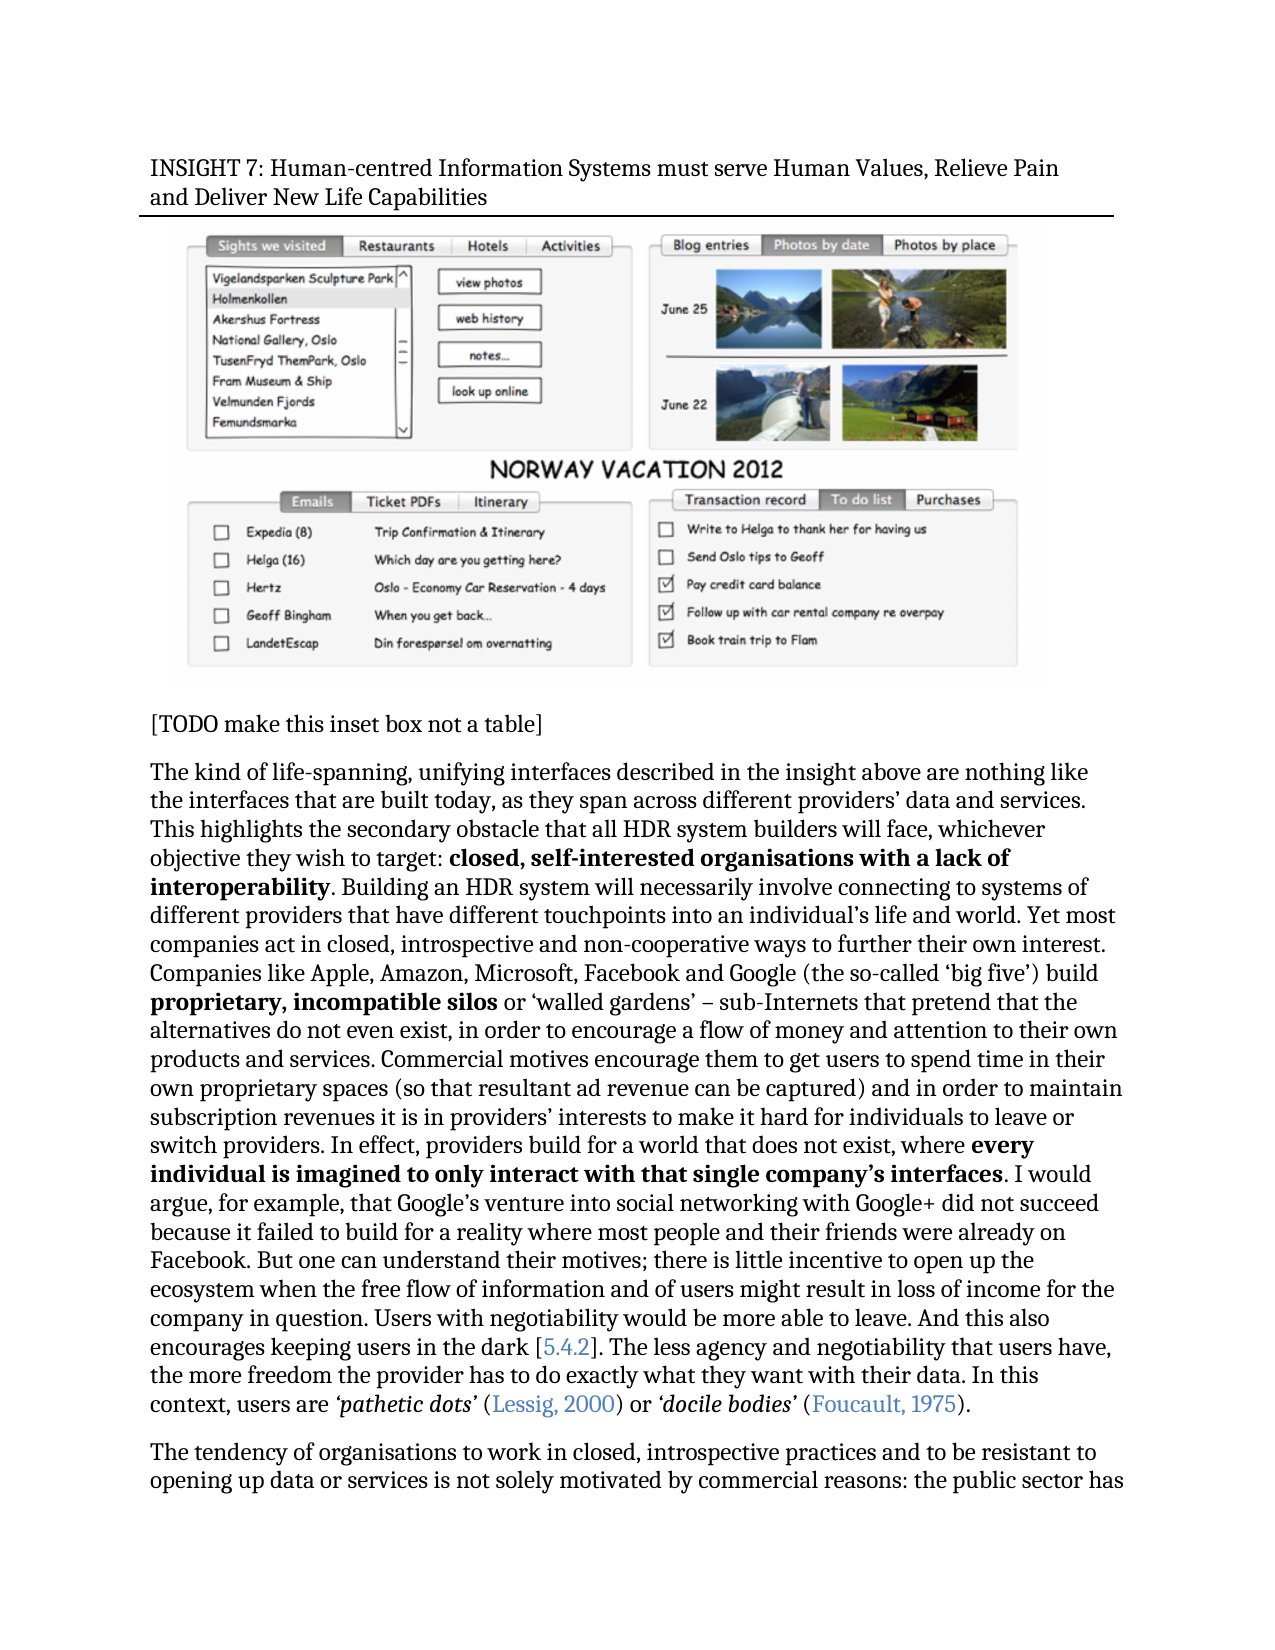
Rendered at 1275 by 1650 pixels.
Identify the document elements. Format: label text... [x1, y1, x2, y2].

table_cell [139, 217, 1114, 691]
text The kind of life-spanning, unifying interfaces described in the insight above are nothing like the interfaces that are built today, as they span across different providers’ data and services. This highlights the secondary obstacle that all HDR system builders will face, whichever objective they wish to target: closed, self-interested organisations with a lack of interoperability. Building an HDR system will necessarily involve connecting to systems of different providers that have different touchpoints into an individual’s life and world. Yet most companies act in closed, introspective and non-cooperative ways to further their own interest. Companies like Apple, Amazon, Microsoft, Facebook and Google (the so-called ‘big five’) build proprietary, incompatible silos or ‘walled gardens’ – sub-Internets that pretend that the alternatives do not even exist, in order to encourage a flow of money and attention to their own products and services. Commercial motives encourage them to get users to spend time in their own proprietary spaces (so that resultant ad revenue can be captured) and in order to maintain subscription revenues it is in providers’ interests to make it hard for individuals to leave or switch providers. In effect, providers build for a world that does not exist, where every individual is imagined to only interact with that single company’s interfaces. I would argue, for example, that Google’s venture into social networking with Google+ did not succeed because it failed to build for a reality where most people and their friends were already on Facebook. But one can understand their motives; there is little incentive to open up the ecosystem when the free flow of information and of users might result in loss of income for the company in question. Users with negotiability would be more able to leave. And this also encourages keeping users in the dark [5.4.2]. The less agency and negotiability that users have, the more freedom the provider has to do exactly what they want with their data. In this context, users are ‘pathetic dots’ (Lessig, 2000) or ‘docile bodies’ (Foucault, 1975). [150, 757, 1125, 1419]
text [TODO make this inset box not a table] [150, 710, 1125, 739]
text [150, 1437, 1125, 1495]
table_header INSIGHT 7: Human-centred Information Systems must serve Human Values, Relieve Pain and Deliver New Life Capabilities [139, 150, 1114, 215]
picture [168, 218, 1044, 688]
